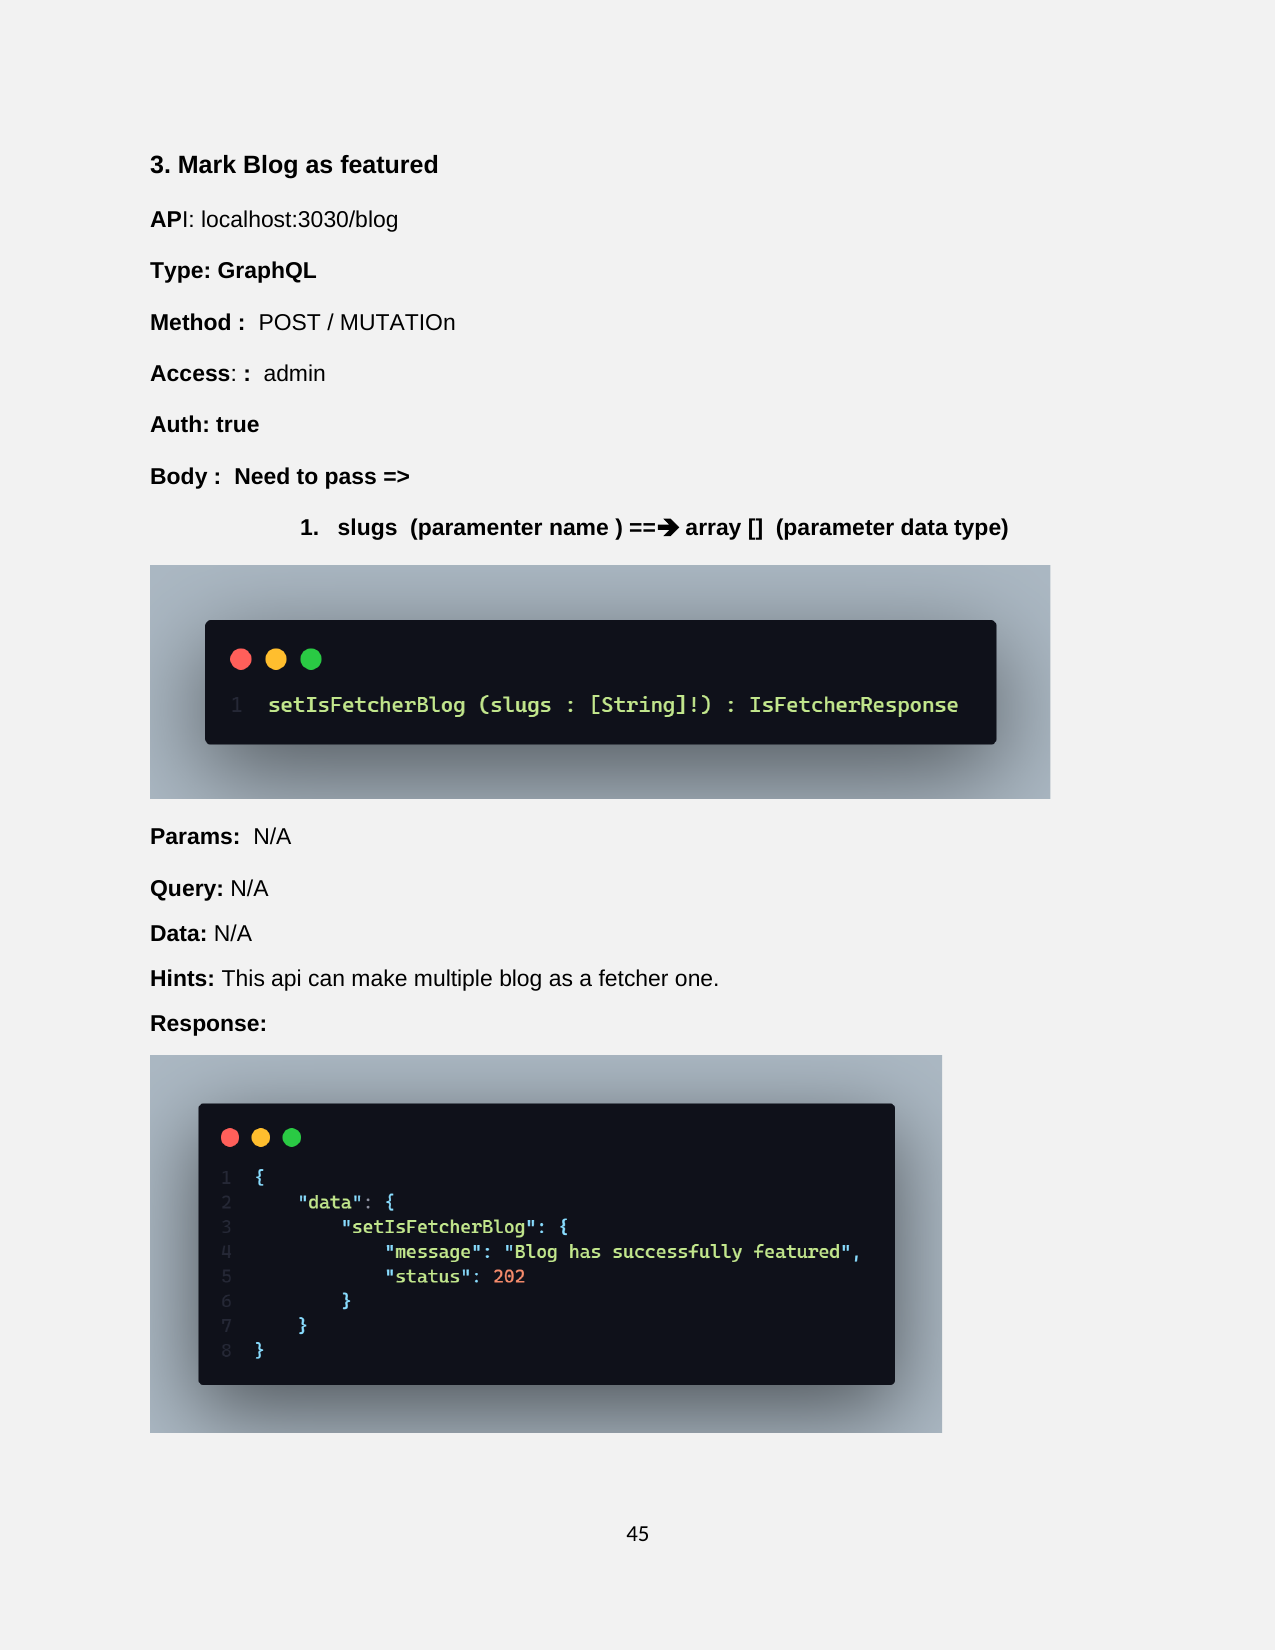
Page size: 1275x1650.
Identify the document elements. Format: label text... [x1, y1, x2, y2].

text Body : Need to pass => [150, 463, 1125, 489]
text Data: N/A [150, 920, 1125, 946]
text Params: N/A [150, 823, 1125, 850]
list slugs (paramenter name ) == array [] (parameter data type) [300, 514, 1125, 541]
text Auth: true [150, 411, 1125, 438]
text Method : POST / MUTATIOn [150, 309, 1125, 335]
text Type: GraphQL [150, 257, 1125, 284]
text Query: N/A [150, 875, 1125, 901]
text Hints: This api can make multiple blog as a fetcher one. [150, 965, 1125, 991]
picture [150, 565, 1051, 799]
text Access: : admin [150, 360, 1125, 386]
text API: localhost:3030/blog [150, 206, 1125, 232]
text 3. Mark Blog as featured [150, 150, 1125, 179]
picture [150, 1055, 943, 1433]
text Response: [150, 1010, 1125, 1036]
